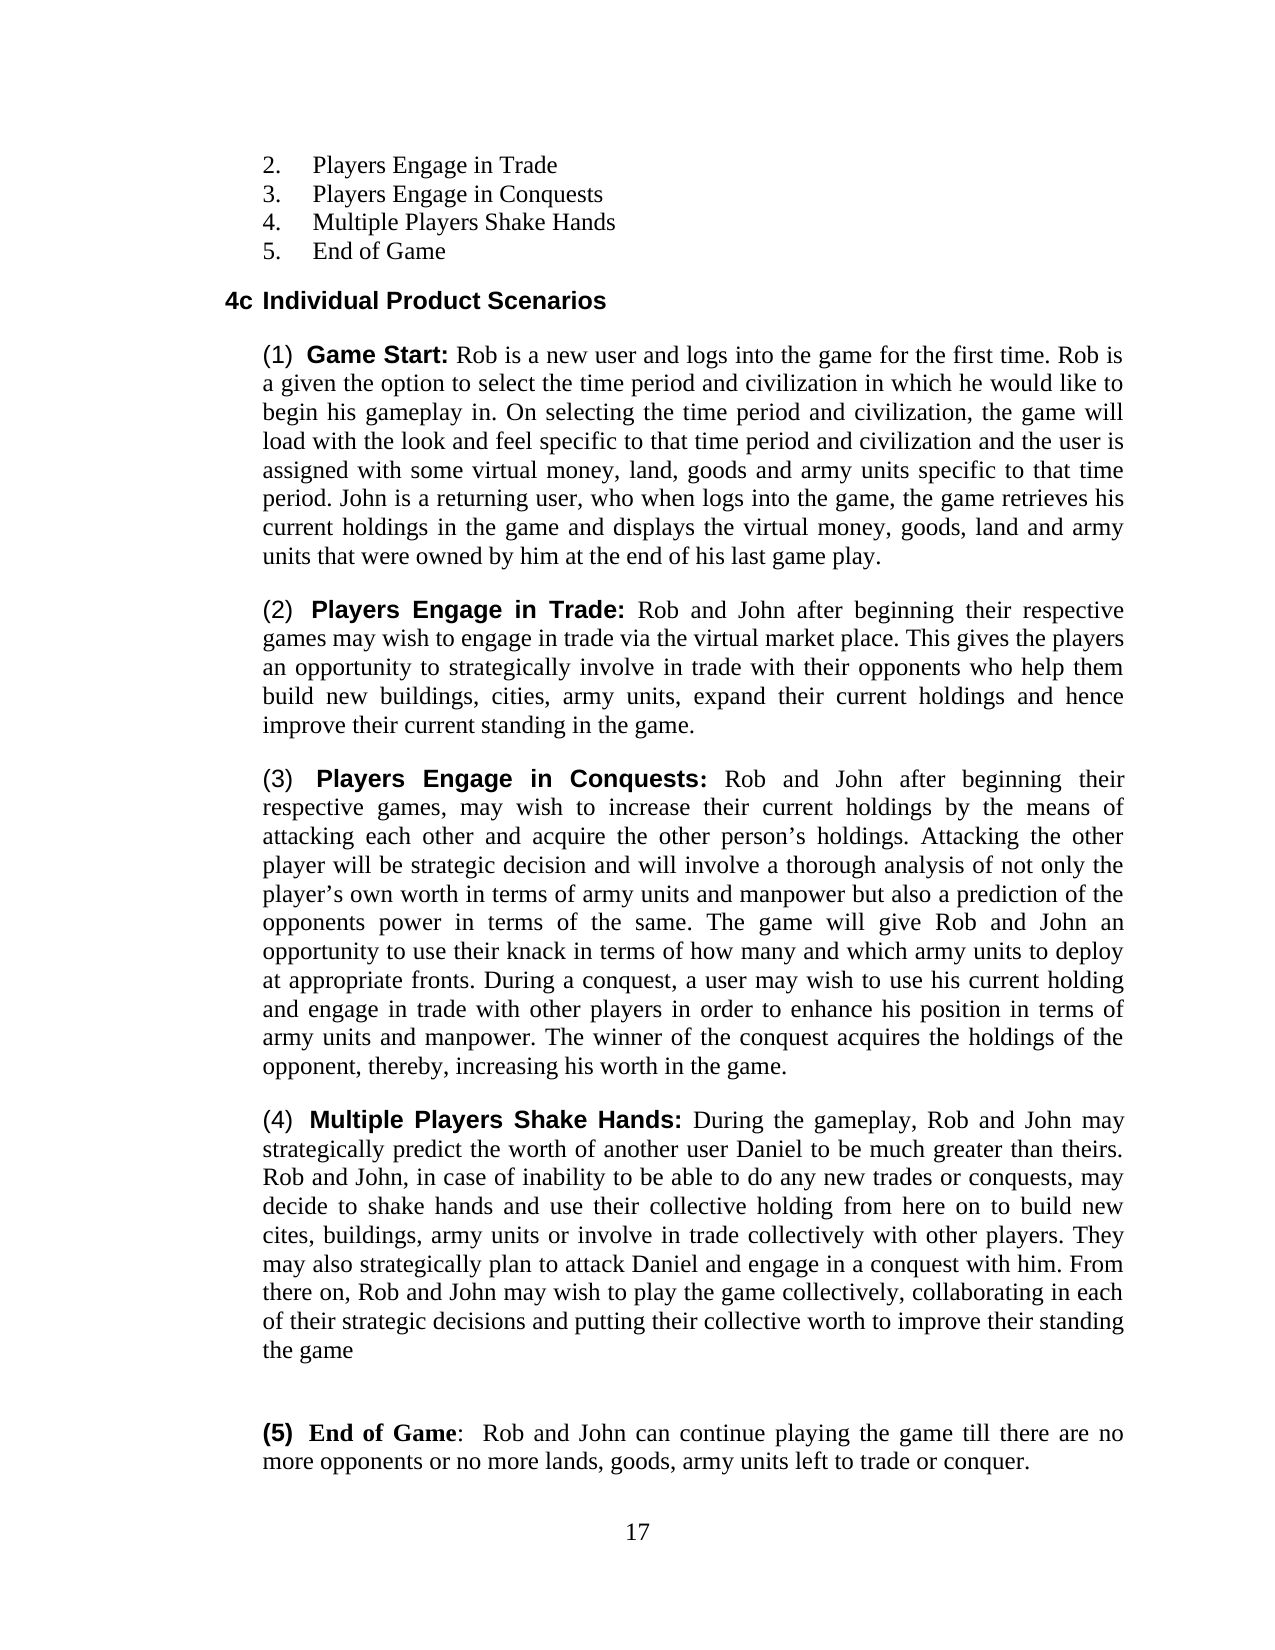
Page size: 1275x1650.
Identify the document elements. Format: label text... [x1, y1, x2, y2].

text 4. Multiple Players Shake Hands [262, 207, 1125, 236]
text 3. Players Engage in Conquests [262, 179, 1125, 207]
text (2) Players Engage in Trade: Rob and John after beginning their respective games may wish to engage in trade via the virtual market place. This gives the players an opportunity to strategically involve in trade with their opponents who help them build new buildings, cities, army units, expand their current holdings and hence improve their current standing in the game. [262, 595, 1125, 738]
text (5) End of Game: Rob and John can continue playing the game till there are no more opponents or no more lands, goods, army units left to trade or conquer. [262, 1417, 1125, 1475]
subtitle Individual Product Scenarios [225, 286, 1125, 314]
text 5. End of Game [262, 236, 1125, 265]
text (4) Multiple Players Shake Hands: During the gameplay, Rob and John may strategically predict the worth of another user Daniel to be much greater than theirs. Rob and John, in case of inability to be able to do any new trades or conquests, may decide to shake hands and use their collective holding from here on to build new cites, buildings, army units or involve in trade collectively with other players. They may also strategically plan to attack Daniel and engage in a conquest with him. From there on, Rob and John may wish to play the game collectively, collaborating in each of their strategic decisions and putting their collective worth to improve their standing the game [262, 1105, 1125, 1364]
text 2. Players Engage in Trade [262, 150, 1125, 179]
text (1) Game Start: Rob is a new user and logs into the game for the first time. Rob is a given the option to select the time period and civilization in which he would like to begin his gameplay in. On selecting the time period and civilization, the game will load with the look and feel specific to that time period and civilization and the user is assigned with some virtual money, land, goods and army units specific to that time period. John is a returning user, who when logs into the game, the game retrieves his current holdings in the game and displays the virtual money, goods, land and army units that were owned by him at the end of his last game play. [262, 339, 1125, 570]
text (3) Players Engage in Conquests: Rob and John after beginning their respective games, may wish to increase their current holdings by the means of attacking each other and acquire the other person’s holdings. Attacking the other player will be strategic decision and will involve a thorough analysis of not only the player’s own worth in terms of army units and manpower but also a prediction of the opponents power in terms of the same. The game will give Rob and John an opportunity to use their knack in terms of how many and which army units to deploy at appropriate fronts. During a conquest, a user may wish to use his current holding and engage in trade with other players in order to enhance his position in terms of army units and manpower. The winner of the conquest acquires the holdings of the opponent, thereby, increasing his worth in the game. [262, 763, 1125, 1080]
